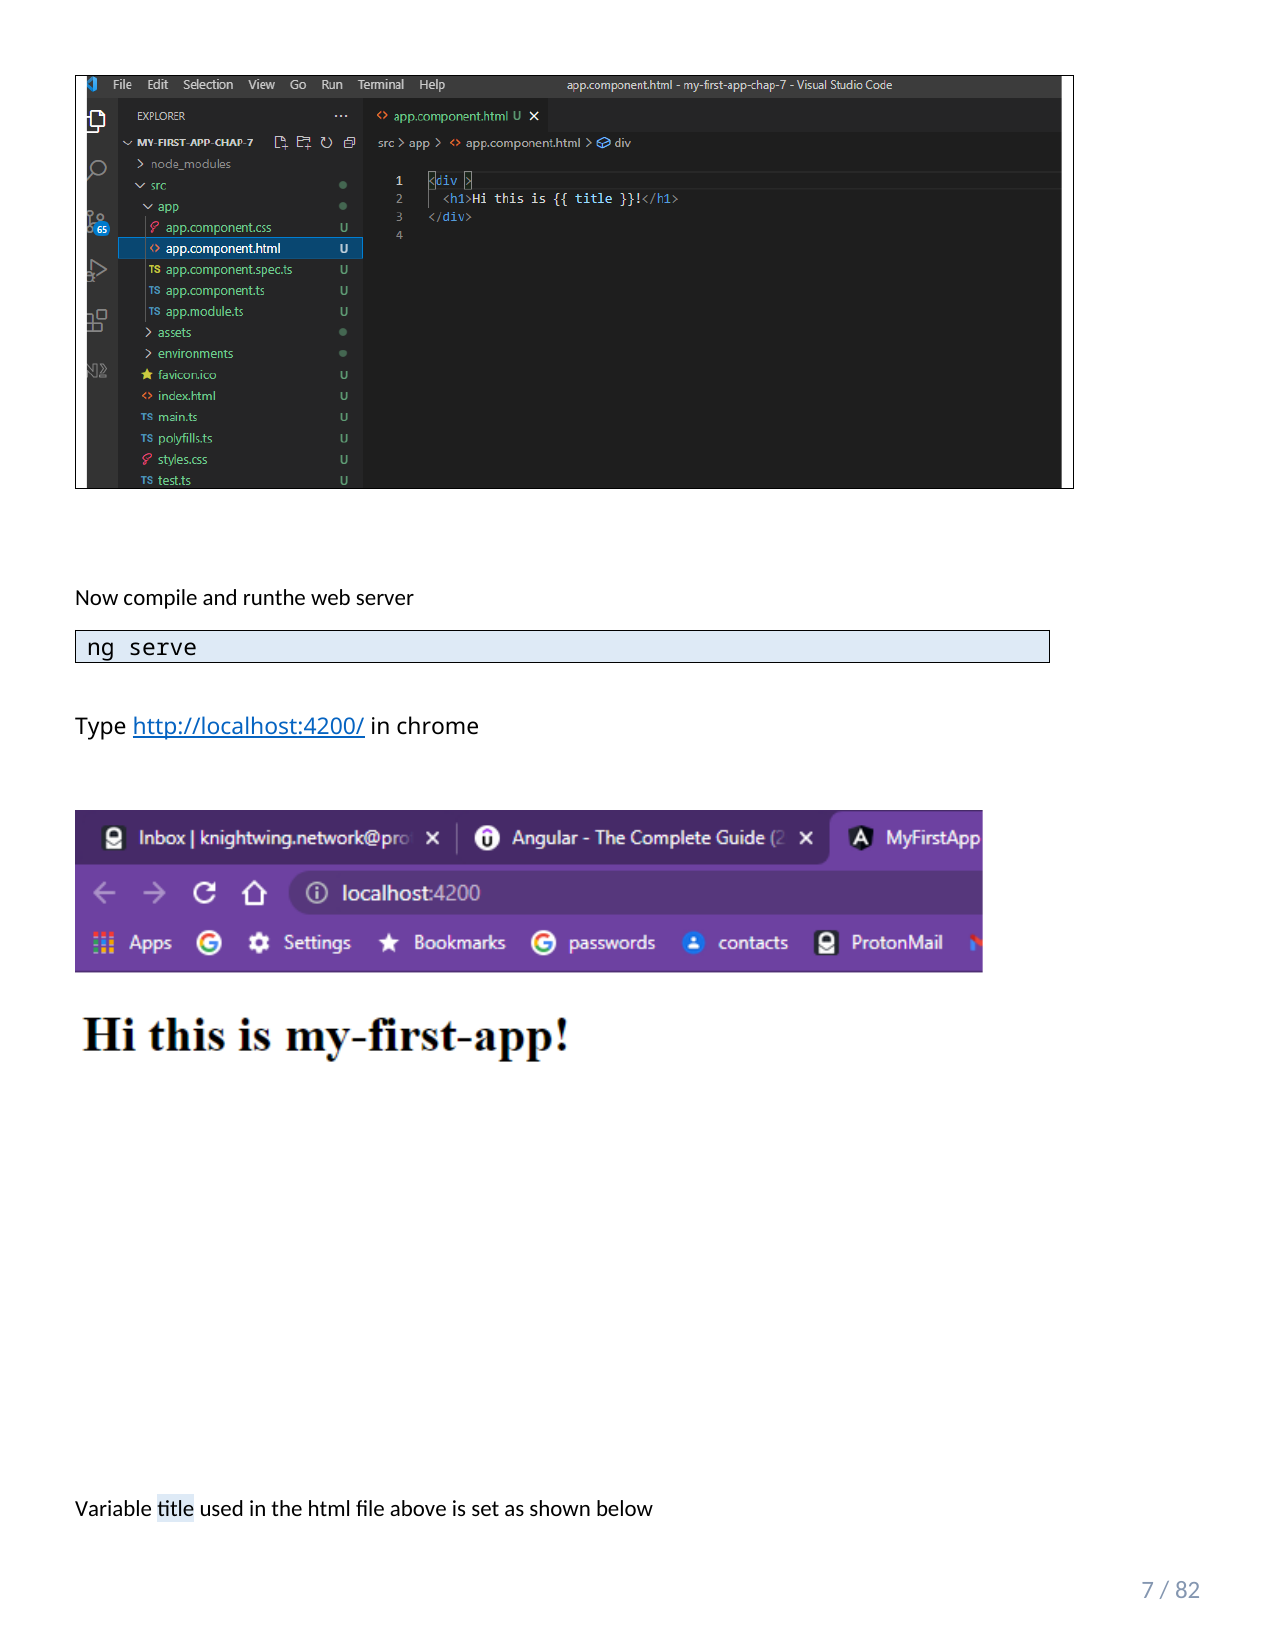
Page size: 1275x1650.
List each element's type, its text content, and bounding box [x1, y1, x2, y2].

text Now compile and runthe web server [75, 583, 1200, 611]
table_cell [76, 76, 86, 488]
picture [86, 76, 1062, 488]
picture [75, 810, 983, 1381]
text Variable title used in the html file above is set as shown below [194, 1494, 1200, 1522]
text Type http://localhost:4200/ in chrome [75, 710, 1200, 741]
table_cell [1062, 76, 1073, 488]
table_header ng serve [76, 631, 1049, 662]
